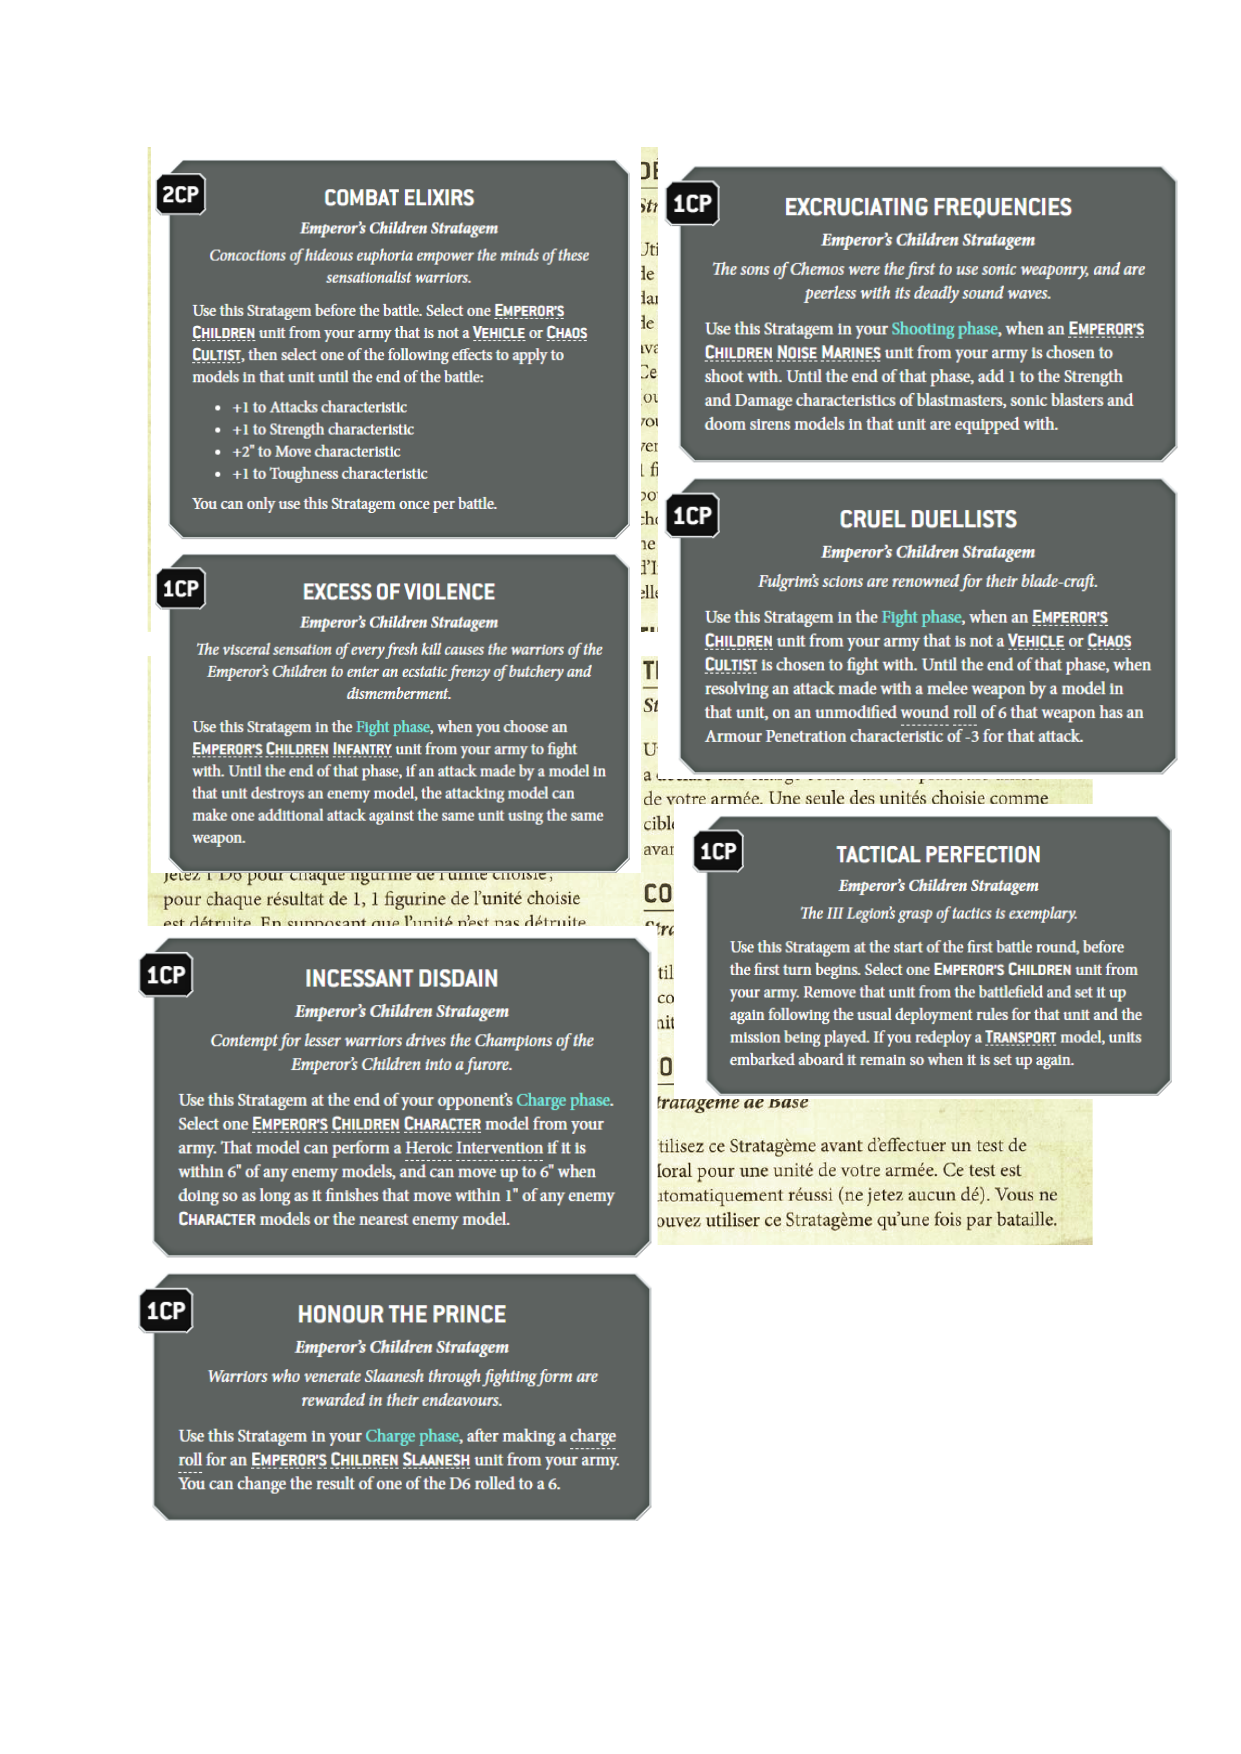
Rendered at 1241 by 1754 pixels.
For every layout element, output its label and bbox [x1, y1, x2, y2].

picture [136, 147, 1183, 1520]
